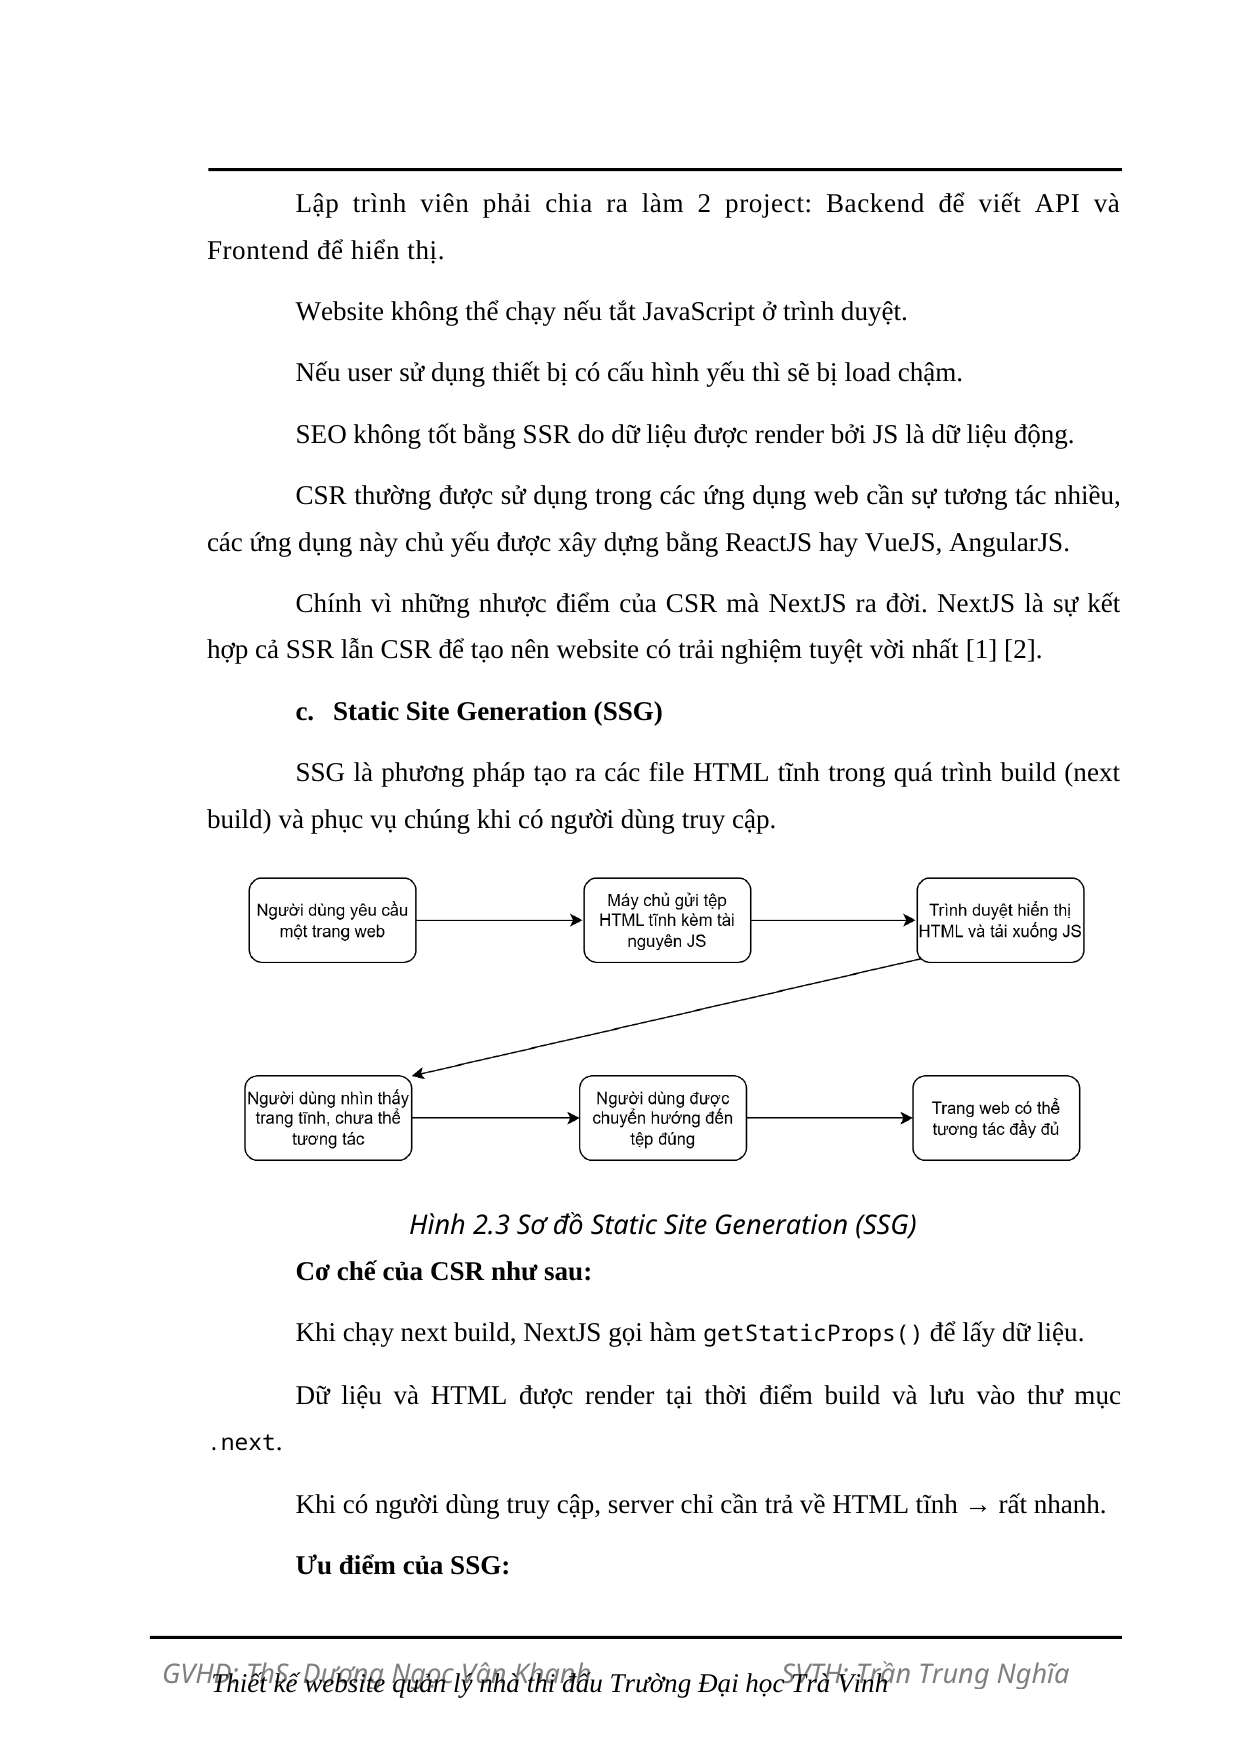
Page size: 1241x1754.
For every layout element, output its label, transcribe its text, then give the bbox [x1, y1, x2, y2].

text Lập trình viên phải chia ra làm 2 project: Backend để viết API và Frontend để hiển thị. [207, 148, 1122, 265]
text Khi có người dùng truy cập, server chỉ cần trả về HTML tĩnh → rất nhanh. [207, 1488, 1122, 1519]
text Nếu user sử dụng thiết bị có cấu hình yếu thì sẽ bị load chậm. [207, 357, 1122, 388]
text Website không thể chạy nếu tắt JavaScript ở trình duyệt. [207, 295, 1122, 326]
picture [231, 864, 1098, 1176]
text Khi chạy next build, NextJS gọi hàm getStaticProps() để lấy dữ liệu. [207, 1316, 1122, 1348]
text Ưu điểm của SSG: [207, 1549, 1122, 1581]
text SEO không tốt bằng SSR do dữ liệu được render bởi JS là dữ liệu động. [207, 418, 1122, 449]
text Cơ chế của CSR như sau: [207, 1255, 1122, 1286]
list Static Site Generation (SSG) [295, 695, 1122, 726]
text SSG là phương pháp tạo ra các file HTML tĩnh trong quá trình build (next build) và phục vụ chúng khi có người dùng truy cập. [207, 756, 1122, 834]
text CSR thường được sử dụng trong các ứng dụng web cần sự tương tác nhiều, các ứng dụng này chủ yếu được xây dựng bằng ReactJS hay VueJS, AngularJS. [207, 479, 1122, 557]
text Dữ liệu và HTML được render tại thời điểm build và lưu vào thư mục .next. [207, 1379, 1122, 1458]
text Chính vì những nhược điểm của CSR mà NextJS ra đời. NextJS là sự kết hợp cả SSR lẫn CSR để tạo nên website có trải nghiệm tuyệt vời nhất . [207, 587, 1122, 665]
